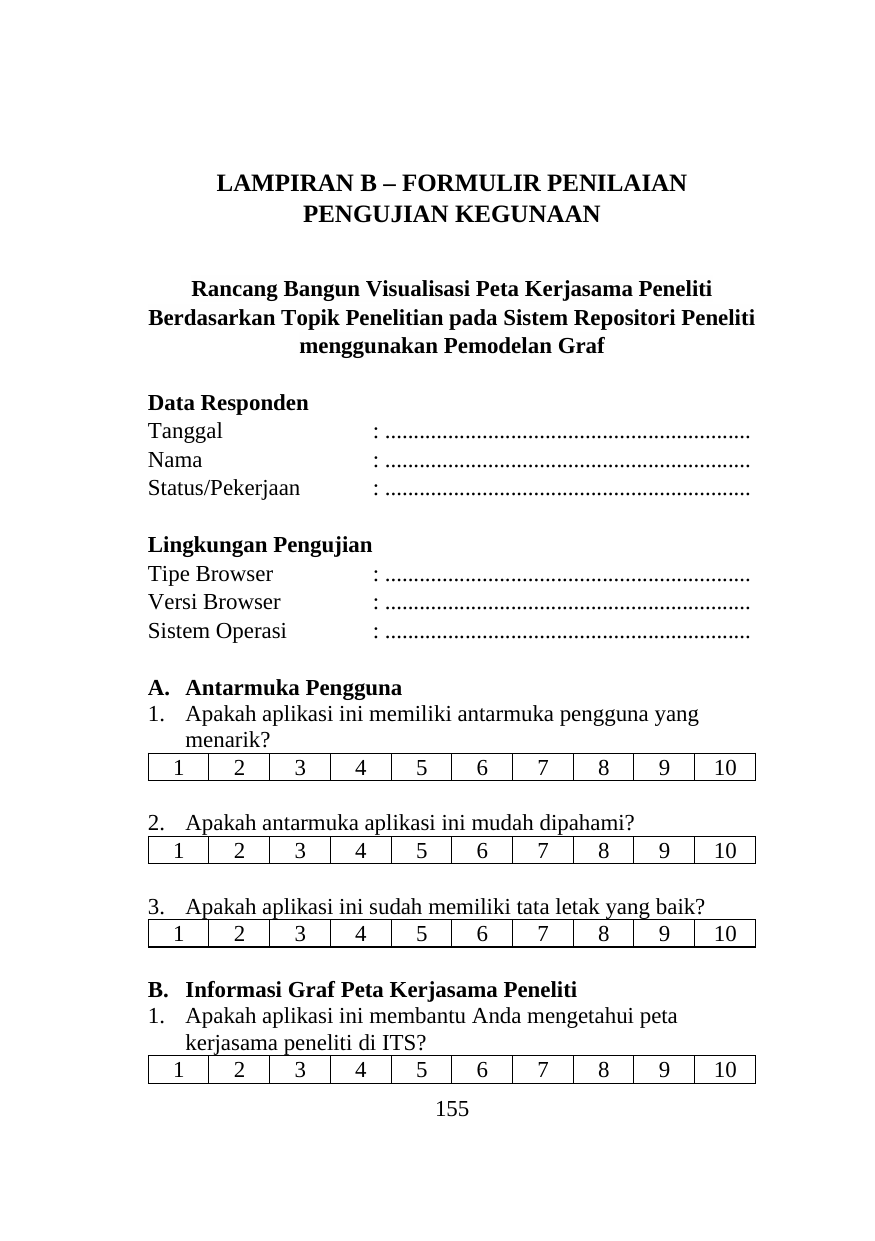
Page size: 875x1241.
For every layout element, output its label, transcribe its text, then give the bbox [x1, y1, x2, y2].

table_header 6 [452, 837, 512, 863]
text Data Responden [148, 389, 756, 416]
text Lingkungan Pengujian [148, 531, 756, 558]
table_header 2 [209, 837, 269, 863]
text Rancang Bangun Visualisasi Peta Kerjasama Peneliti Berdasarkan Topik Penelitian pada Sistem Repositori Peneliti menggunakan Pemodelan Graf [148, 330, 756, 359]
table_header 1 [149, 1056, 208, 1082]
list Apakah antarmuka aplikasi ini mudah dipahami? [148, 809, 756, 836]
table_header 5 [392, 1056, 451, 1082]
list Apakah aplikasi ini memiliki antarmuka pengguna yang menarik? [148, 700, 756, 753]
table_header 8 [574, 754, 633, 780]
table_header 9 [634, 920, 694, 946]
table_header 4 [331, 920, 391, 946]
text Tipe Browser : ................................................................ [148, 560, 756, 586]
table_header 10 [695, 754, 755, 780]
list Apakah aplikasi ini membantu Anda mengetahui peta kerjasama peneliti di ITS? [148, 1002, 756, 1055]
list Apakah aplikasi ini sudah memiliki tata letak yang baik? [148, 893, 756, 919]
table_header 4 [331, 754, 391, 780]
list Antarmuka Pengguna [148, 673, 756, 700]
subtitle LAMPIRAN B – FORMULIR PENILAIAN PENGUJIAN KEGUNAAN [148, 168, 756, 228]
table_header 2 [209, 754, 269, 780]
table_header 10 [695, 837, 755, 863]
table_header 2 [209, 1056, 269, 1082]
table_header 7 [513, 1056, 573, 1082]
table_header 8 [574, 1056, 633, 1082]
table_header 5 [392, 837, 451, 863]
table_header 4 [331, 837, 391, 863]
table_header 1 [149, 754, 208, 780]
list Informasi Graf Peta Kerjasama Peneliti [148, 976, 756, 1002]
table_header 4 [331, 1056, 391, 1082]
table_header 1 [149, 837, 208, 863]
table_header 6 [452, 920, 512, 946]
table_header 7 [513, 920, 573, 946]
table_header 5 [392, 754, 451, 780]
table_header 3 [270, 1056, 330, 1082]
table_header 9 [634, 1056, 694, 1082]
text Sistem Operasi : ................................................................ [148, 617, 756, 643]
table_header 3 [270, 837, 330, 863]
table_header 6 [452, 1056, 512, 1082]
table_header 6 [452, 754, 512, 780]
table_header 3 [270, 754, 330, 780]
table_header 5 [392, 920, 451, 946]
table_header 10 [695, 920, 755, 946]
table_header 9 [634, 754, 694, 780]
table_header 9 [634, 837, 694, 863]
table_header 3 [270, 920, 330, 946]
table_header 7 [513, 754, 573, 780]
text Versi Browser : ................................................................ [148, 588, 756, 614]
table_header 8 [574, 920, 633, 946]
text Nama : ................................................................ [148, 446, 756, 472]
table_header 10 [695, 1056, 755, 1082]
table_header 1 [149, 920, 208, 946]
table_header 8 [574, 837, 633, 863]
text Status/Pekerjaan : ................................................................ [148, 474, 756, 501]
text Rancang Bangun Visualisasi Peta Kerjasama Peneliti Berdasarkan Topik Penelitian pada Sistem Repositori Peneliti menggunakan Pemodelan Graf [148, 275, 756, 304]
text Tanggal : ................................................................ [148, 418, 756, 444]
table_header 7 [513, 837, 573, 863]
table_header 2 [209, 920, 269, 946]
